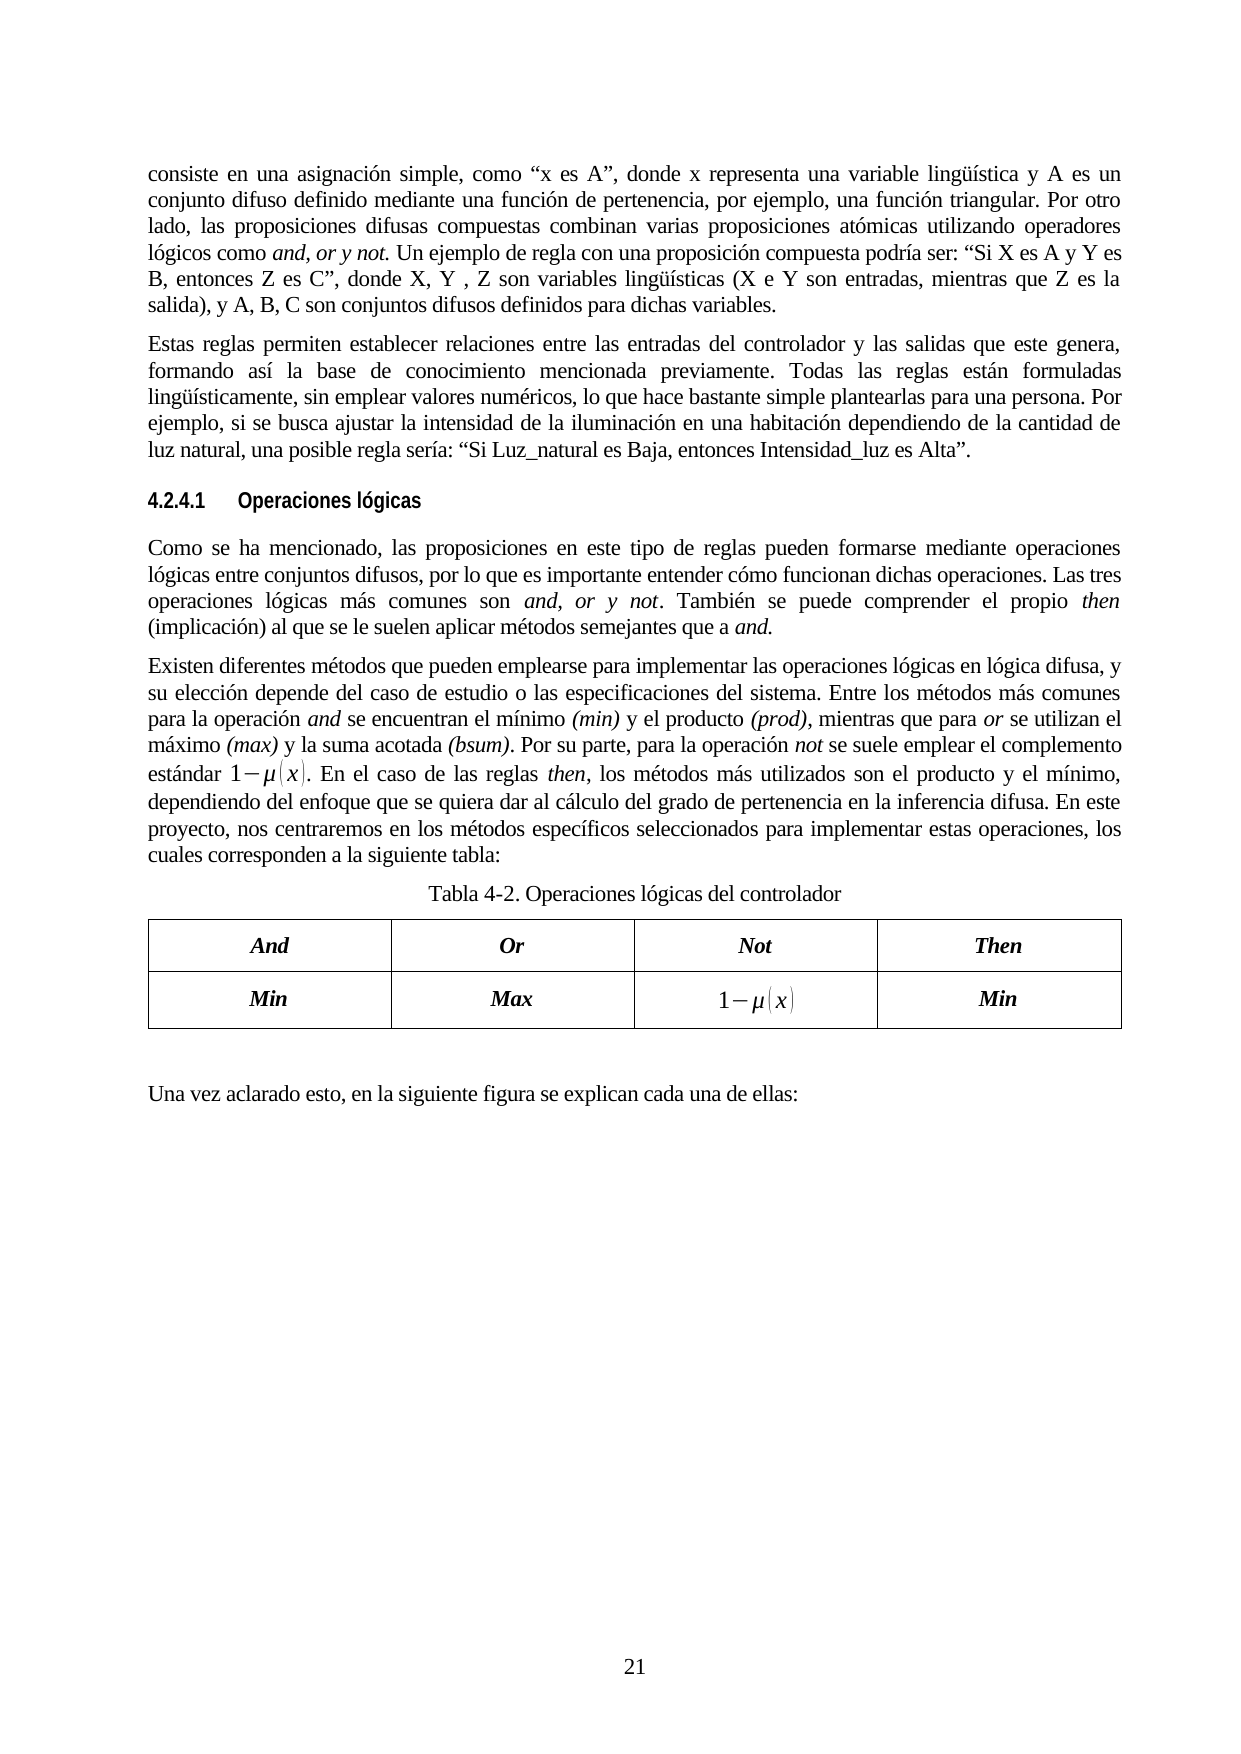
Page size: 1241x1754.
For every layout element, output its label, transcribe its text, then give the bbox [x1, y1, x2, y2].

table_header And [149, 920, 391, 971]
table_cell Min [149, 972, 391, 1028]
table_header Or [392, 920, 634, 971]
subtitle Operaciones lógicas [148, 487, 1122, 513]
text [148, 160, 1122, 318]
table_header Then [878, 920, 1121, 971]
table_cell [635, 972, 877, 1028]
table_header Not [635, 920, 877, 971]
table_cell Max [392, 972, 634, 1028]
text Como se ha mencionado, las proposiciones en este tipo de reglas pueden formarse mediante operaciones lógicas entre conjuntos difusos, por lo que es importante entender cómo funcionan dichas operaciones. Las tres operaciones lógicas más comunes son and, or y not. También se puede comprender el propio then (implicación) al que se le suelen aplicar métodos semejantes que a and. [148, 534, 1122, 640]
text Estas reglas permiten establecer relaciones entre las entradas del controlador y las salidas que este genera, formando así la base de conocimiento mencionada previamente. Todas las reglas están formuladas lingüísticamente, sin emplear valores numéricos, lo que hace bastante simple plantearlas para una persona. Por ejemplo, si se busca ajustar la intensidad de la iluminación en una habitación dependiendo de la cantidad de luz natural, una posible regla sería: “Si Luz_natural es Baja, entonces Intensidad_luz es Alta”. [148, 330, 1122, 462]
text Una vez aclarado esto, en la siguiente figura se explican cada una de ellas: [148, 1080, 1122, 1107]
text Existen diferentes métodos que pueden emplearse para implementar las operaciones lógicas en lógica difusa, y su elección depende del caso de estudio o las especificaciones del sistema. Entre los métodos más comunes para la operación and se encuentran el mínimo (min) y el producto (prod), mientras que para or se utilizan el máximo (max) y la suma acotada (bsum). Por su parte, para la operación not se suele emplear el complemento estándar . En el caso de las reglas then, los métodos más utilizados son el producto y el mínimo, dependiendo del enfoque que se quiera dar al cálculo del grado de pertenencia en la inferencia difusa. En este proyecto, nos centraremos en los métodos específicos seleccionados para implementar estas operaciones, los cuales corresponden a la siguiente tabla: [148, 652, 1122, 867]
table_cell Min [878, 972, 1121, 1028]
